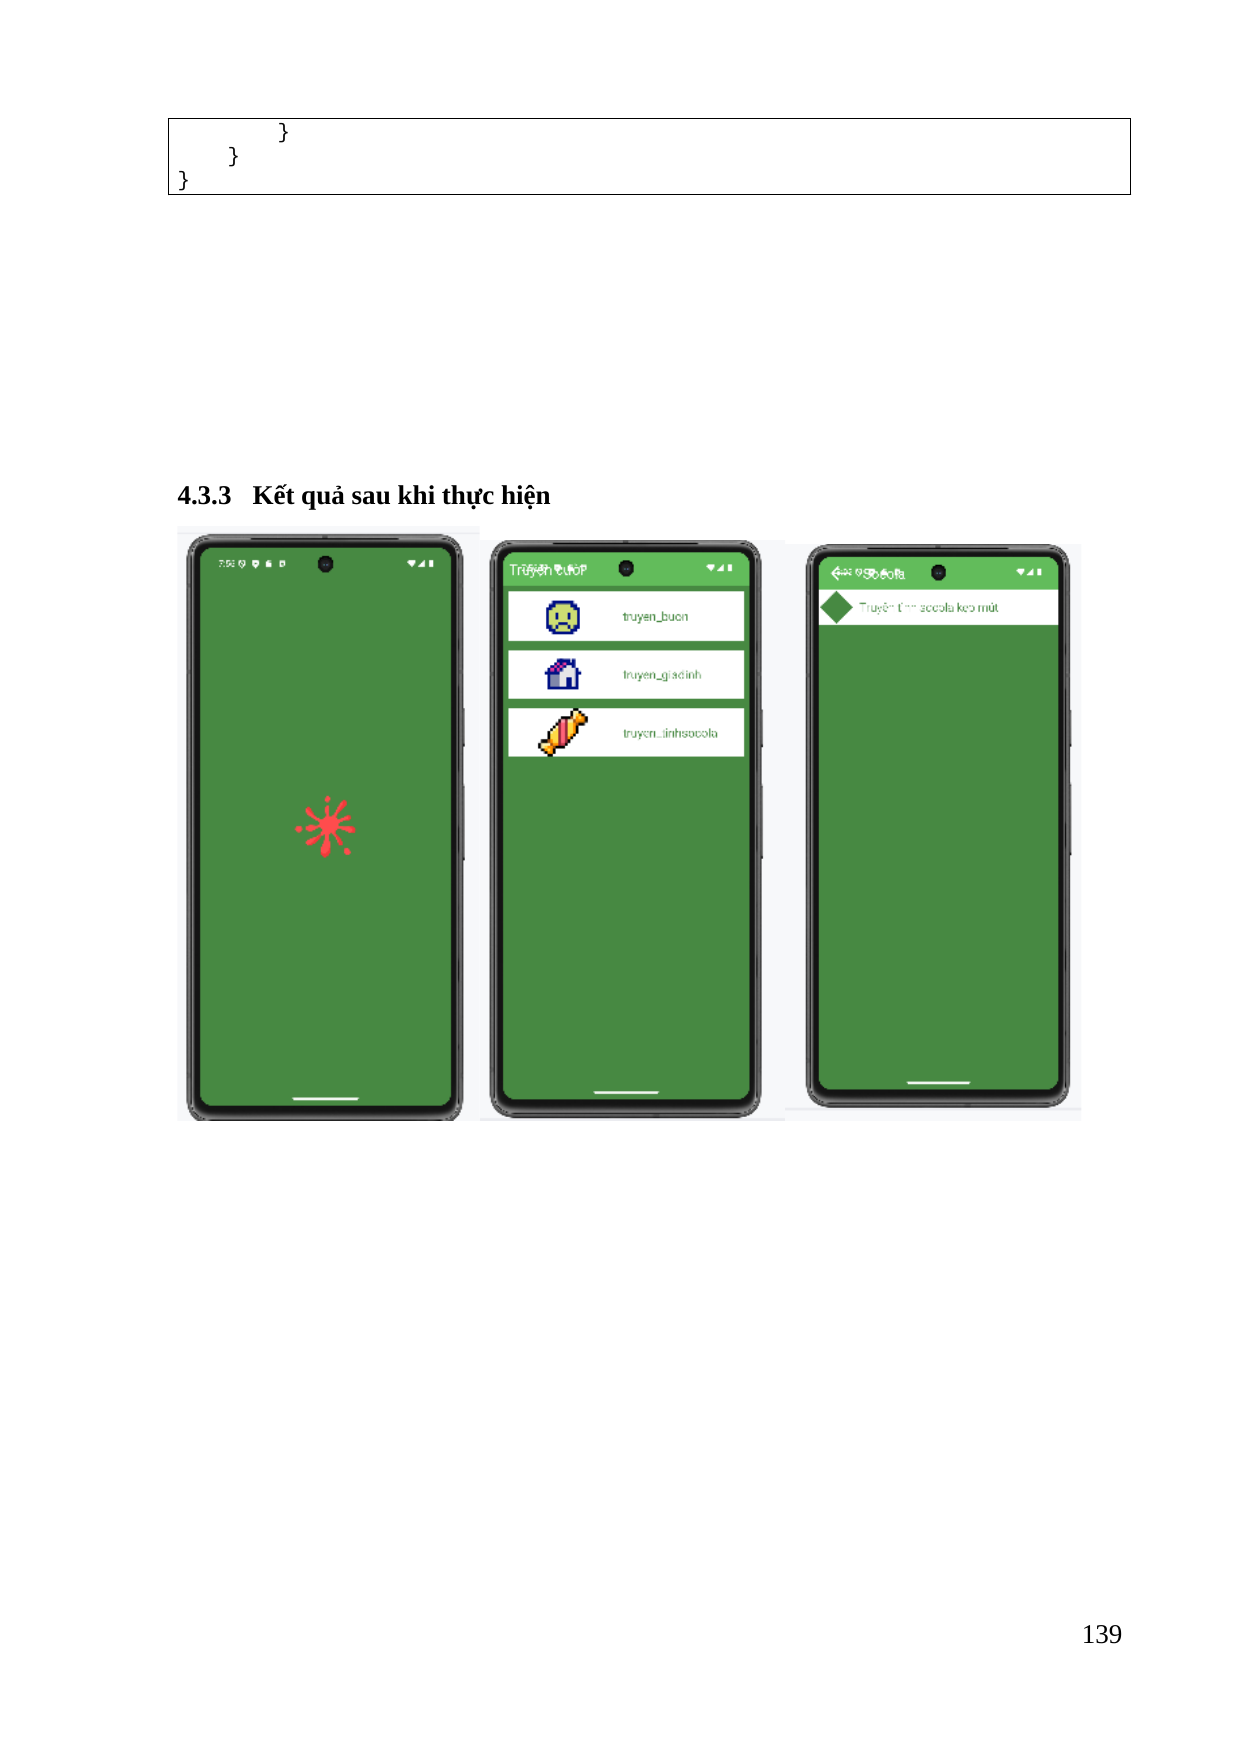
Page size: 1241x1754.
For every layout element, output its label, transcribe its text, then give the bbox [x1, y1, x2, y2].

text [169, 119, 1130, 194]
picture [177, 526, 1082, 1121]
subtitle Kết quả sau khi thực hiện [177, 479, 1122, 511]
